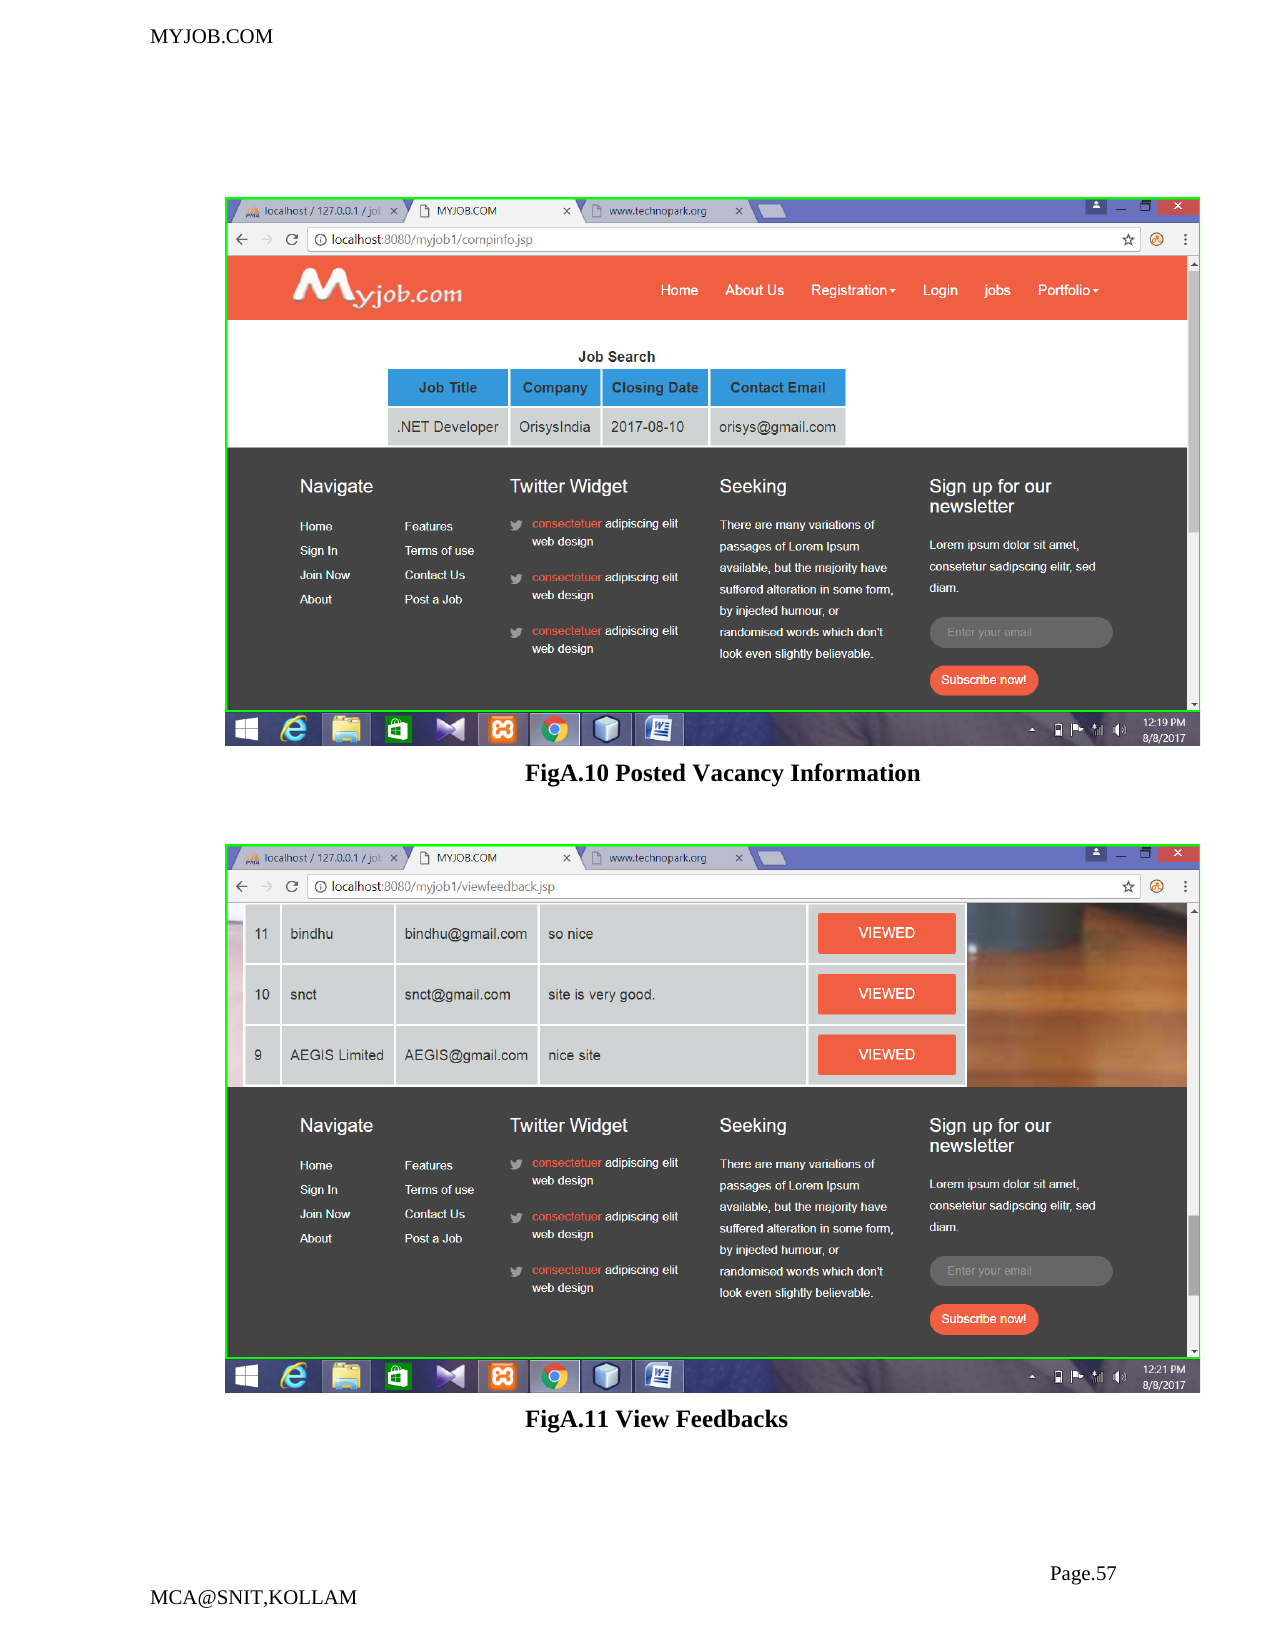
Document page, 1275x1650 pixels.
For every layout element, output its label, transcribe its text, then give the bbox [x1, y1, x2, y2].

picture [225, 844, 1200, 1393]
text FigA.10 Posted Vacancy Information [225, 758, 1125, 787]
text FigA.11 View Feedbacks [225, 1404, 1125, 1433]
picture [225, 197, 1200, 746]
